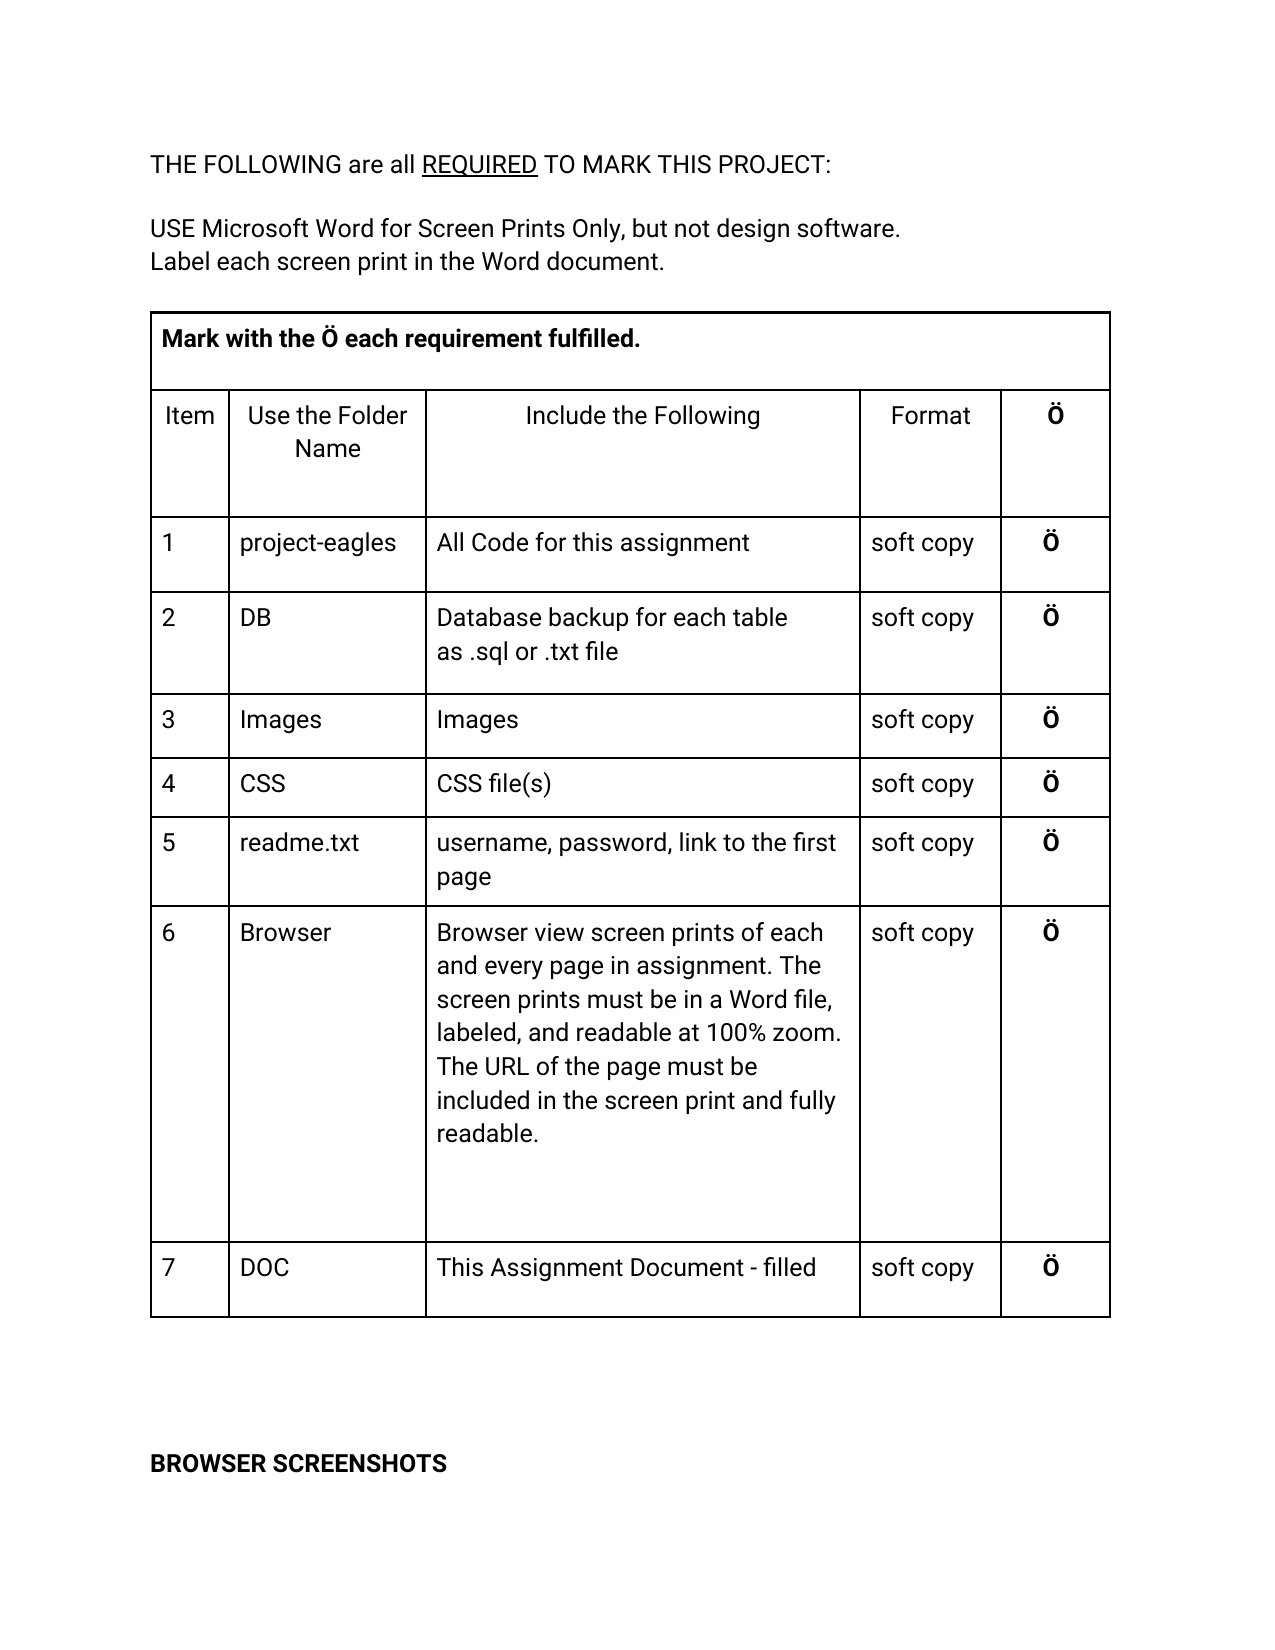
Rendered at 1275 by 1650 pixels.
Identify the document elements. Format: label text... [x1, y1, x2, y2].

table_cell soft copy [861, 818, 1000, 905]
table_cell Ö [1002, 818, 1109, 905]
table_cell Images [230, 695, 425, 757]
table_cell Ö [1002, 695, 1109, 757]
table_cell Use the Folder Name [230, 391, 425, 516]
table_cell DOC [230, 1243, 425, 1316]
table_cell Ö [1002, 518, 1109, 591]
table_cell soft copy [861, 518, 1000, 591]
table_cell 7 [152, 1243, 228, 1316]
table_cell Include the Following [427, 391, 859, 516]
table_cell 1 [152, 518, 228, 591]
table_cell project-eagles [230, 518, 425, 591]
table_cell Ö [1002, 391, 1109, 516]
table_cell 2 [152, 593, 228, 693]
table_header Mark with the Ö each requirement fulfilled. [152, 314, 1109, 388]
table_cell Database backup for each table as .sql or .txt file [427, 593, 859, 693]
table_cell 3 [152, 695, 228, 757]
table_cell CSS [230, 759, 425, 816]
table_cell readme.txt [230, 818, 425, 905]
text Label each screen print in the Word document. [150, 247, 1125, 277]
table_cell CSS file(s) [427, 759, 859, 816]
table_cell Images [427, 695, 859, 757]
table_cell Ö [1002, 907, 1109, 1241]
table_cell 6 [152, 907, 228, 1241]
text BROWSER SCREENSHOTS [150, 1449, 1125, 1478]
table_cell username, password, link to the first page [427, 818, 859, 905]
table_cell soft copy [861, 593, 1000, 693]
table_cell soft copy [861, 907, 1000, 1241]
table_cell This Assignment Document - filled [427, 1243, 859, 1316]
table_cell Ö [1002, 759, 1109, 816]
table_cell soft copy [861, 759, 1000, 816]
table_cell soft copy [861, 695, 1000, 757]
table_cell soft copy [861, 1243, 1000, 1316]
table_cell Item [152, 391, 228, 516]
text USE Microsoft Word for Screen Prints Only, but not design software. [150, 214, 1125, 243]
table_cell All Code for this assignment [427, 518, 859, 591]
table_cell 5 [152, 818, 228, 905]
table_cell Format [861, 391, 1000, 516]
table_cell 4 [152, 759, 228, 816]
table_cell Ö [1002, 593, 1109, 693]
table_cell DB [230, 593, 425, 693]
text THE FOLLOWING are all REQUIRED TO MARK THIS PROJECT: [150, 150, 1125, 179]
table_cell Browser [230, 907, 425, 1241]
table_cell Browser view screen prints of each and every page in assignment. The screen prints must be in a Word file, labeled, and readable at 100% zoom. The URL of the page must be included in the screen print and fully readable. [427, 907, 859, 1241]
table_cell Ö [1002, 1243, 1109, 1316]
